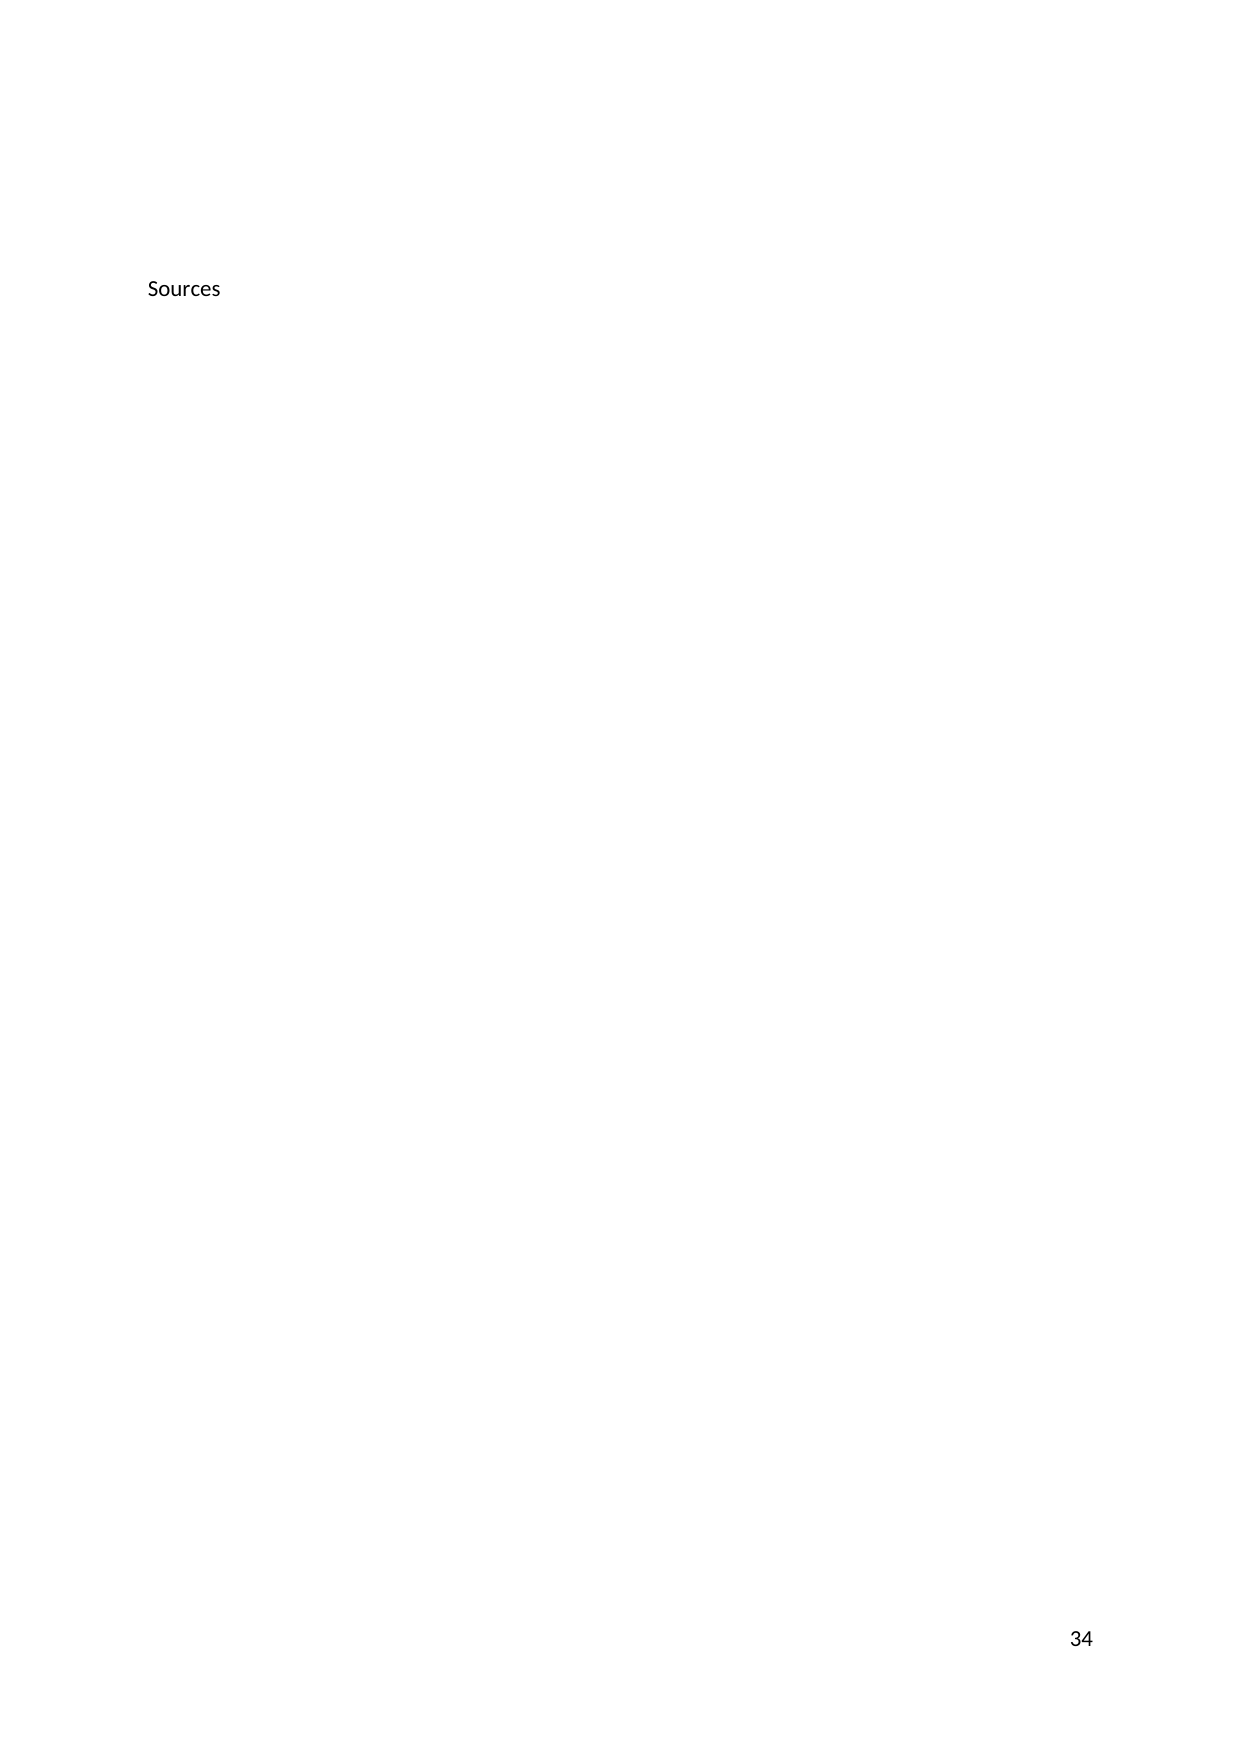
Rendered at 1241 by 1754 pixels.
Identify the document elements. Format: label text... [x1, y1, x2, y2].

text Sources [148, 274, 1093, 302]
